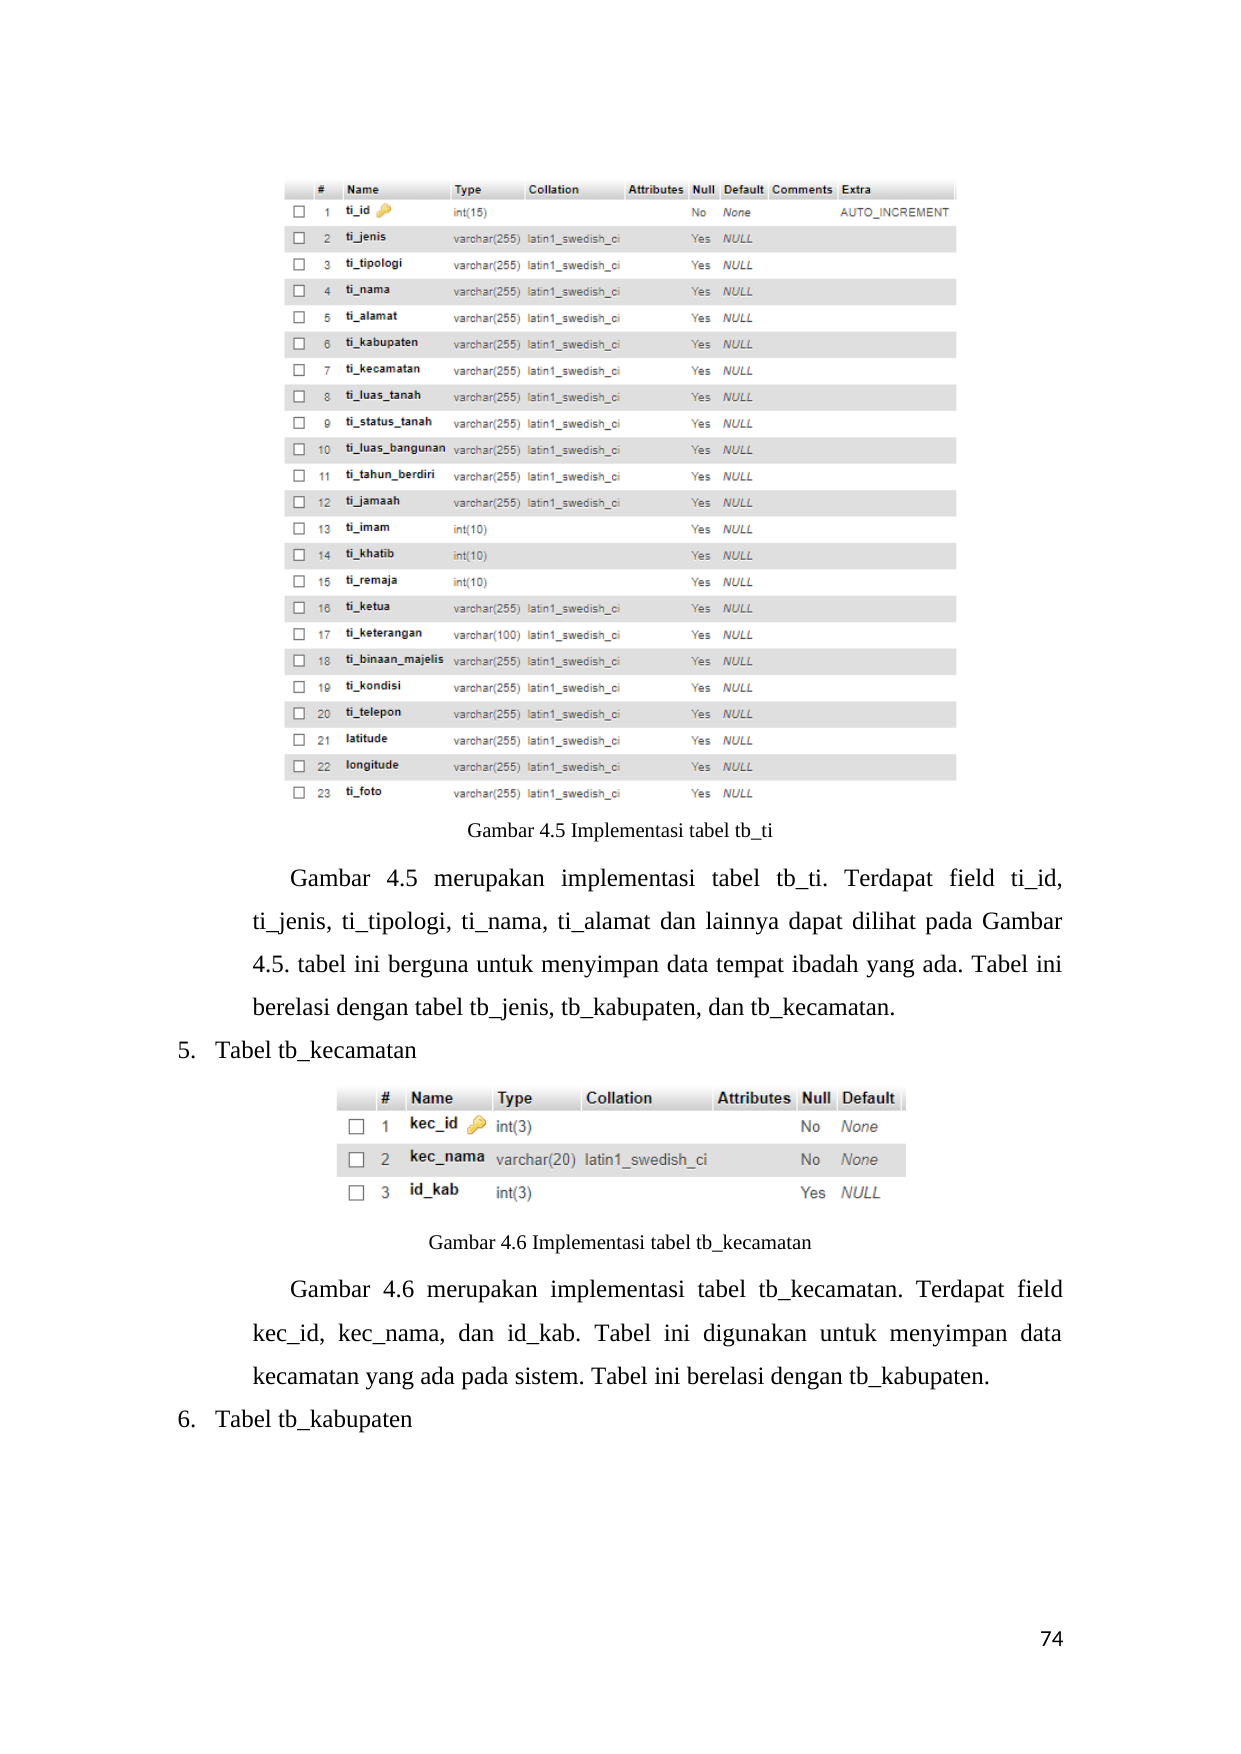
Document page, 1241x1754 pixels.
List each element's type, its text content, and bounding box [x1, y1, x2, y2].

list Tabel tb_kabupaten [177, 1404, 1063, 1433]
picture [283, 177, 957, 804]
list Tabel tb_kecamatan [177, 1035, 1063, 1064]
text Gambar 4.6 merupakan implementasi tabel tb_kecamatan. Terdapat field kec_id, kec_nama, dan id_kab. Tabel ini digunakan untuk menyimpan data kecamatan yang ada pada sistem. Tabel ini berelasi dengan tb_kabupaten. [252, 1274, 1063, 1389]
text Gambar 4.6 Implementasi tabel tb_kecamatan [177, 1230, 1063, 1254]
text Gambar 4.5 merupakan implementasi tabel tb_ti. Terdapat field ti_id, ti_jenis, ti_tipologi, ti_nama, ti_alamat dan lainnya dapat dilihat pada Gambar 4.5. tabel ini berguna untuk menyimpan data tempat ibadah yang ada. Tabel ini berelasi dengan tabel tb_jenis, tb_kabupaten, dan tb_kecamatan. [252, 863, 1063, 1021]
picture [334, 1078, 906, 1216]
text Gambar 4.5 Implementasi tabel tb_ti [177, 818, 1063, 842]
